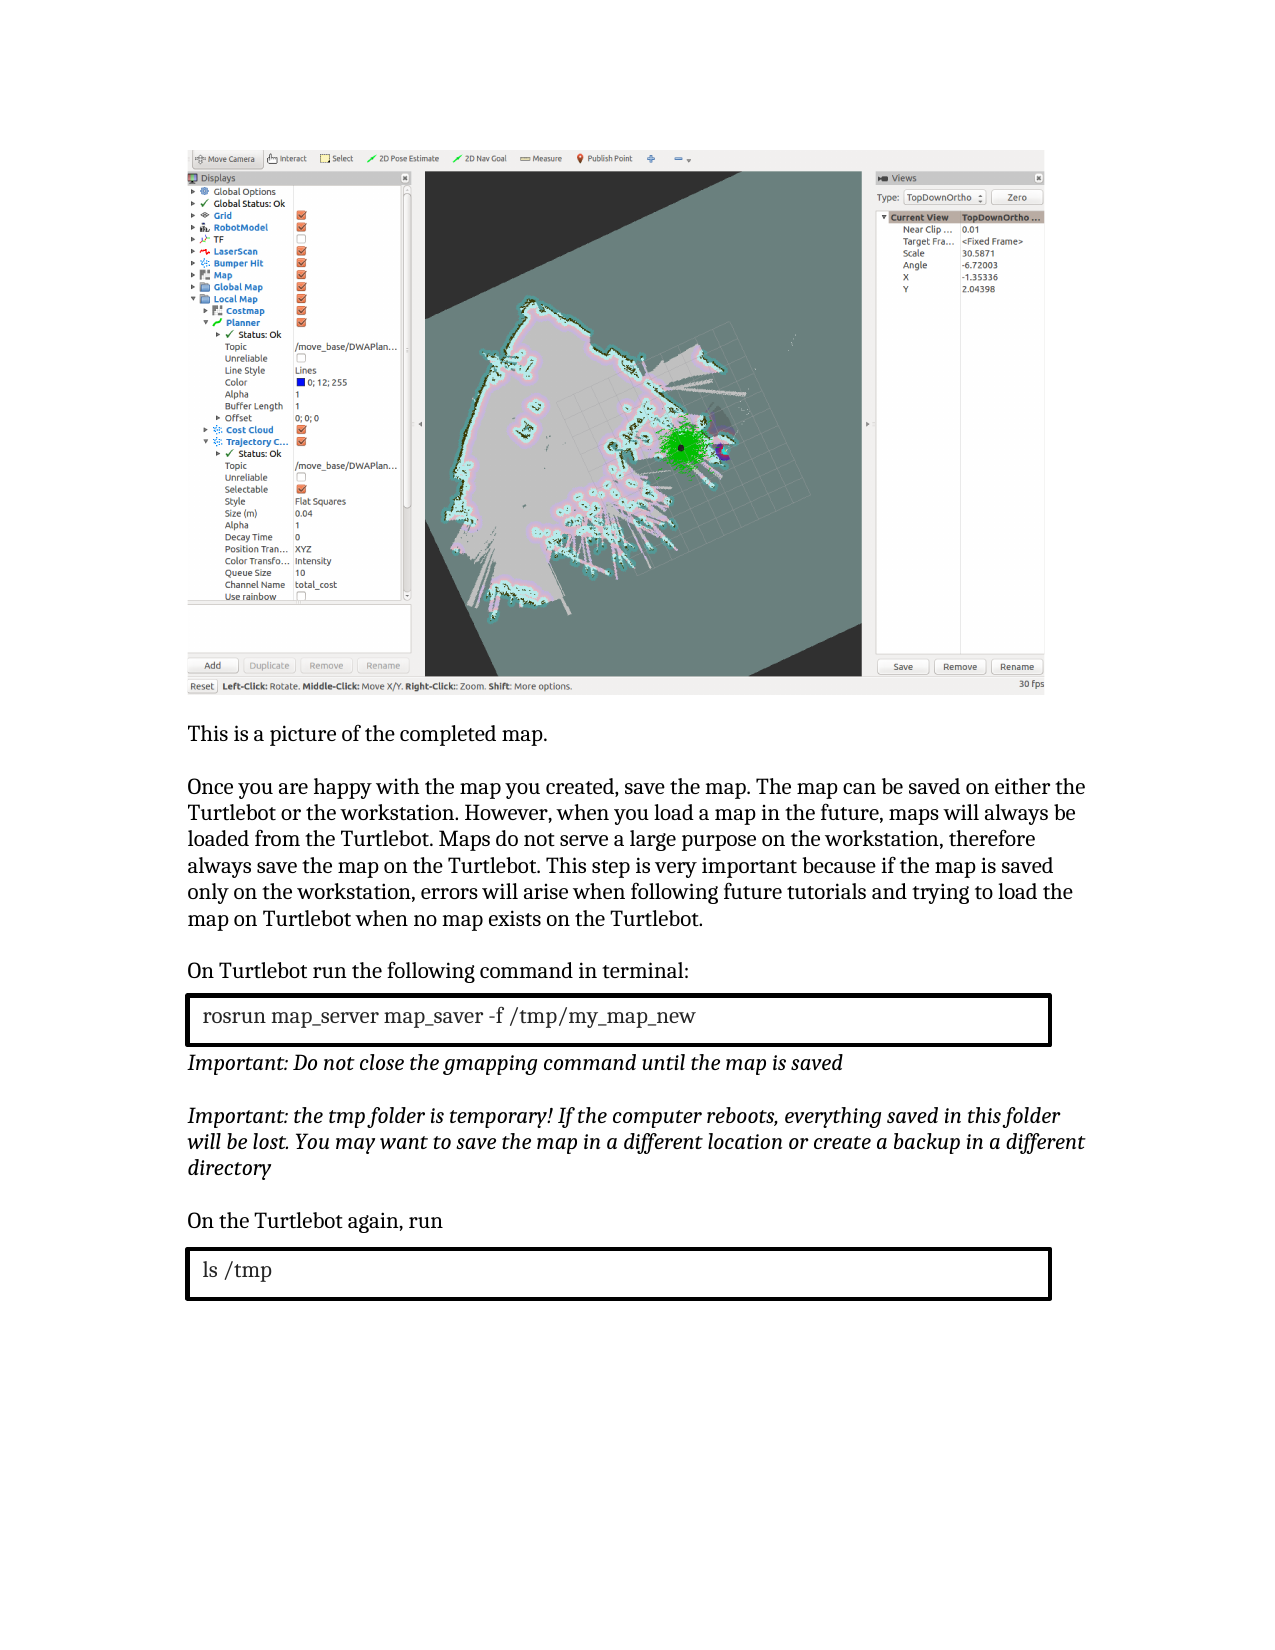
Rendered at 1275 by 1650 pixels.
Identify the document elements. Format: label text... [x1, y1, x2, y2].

text Once you are happy with the map you created, save the map. The map can be saved on either the Turtlebot or the workstation. However, when you load a map in the future, maps will always be loaded from the Turtlebot. Maps do not serve a large purpose on the workstation, therefore always save the map on the Turtlebot. This step is very important because if the map is saved only on the workstation, errors will arise when following future tutorials and trying to load the map on Turtlebot when no map exists on the Turtlebot. [187, 773, 1087, 932]
text Important: Do not close the gmapping command until the map is saved [187, 1011, 1087, 1076]
text On Turtlebot run the following command in terminal: [187, 958, 1087, 984]
picture [187, 150, 1045, 695]
text Important: the tmp folder is temporary! If the computer reboots, everything saved in this folder will be lost. You may want to save the map in a different location or create a backup in a different directory [187, 1102, 1087, 1182]
text This is a picture of the completed map. [187, 721, 1087, 747]
text On the Turtlebot again, run [187, 1208, 1087, 1234]
